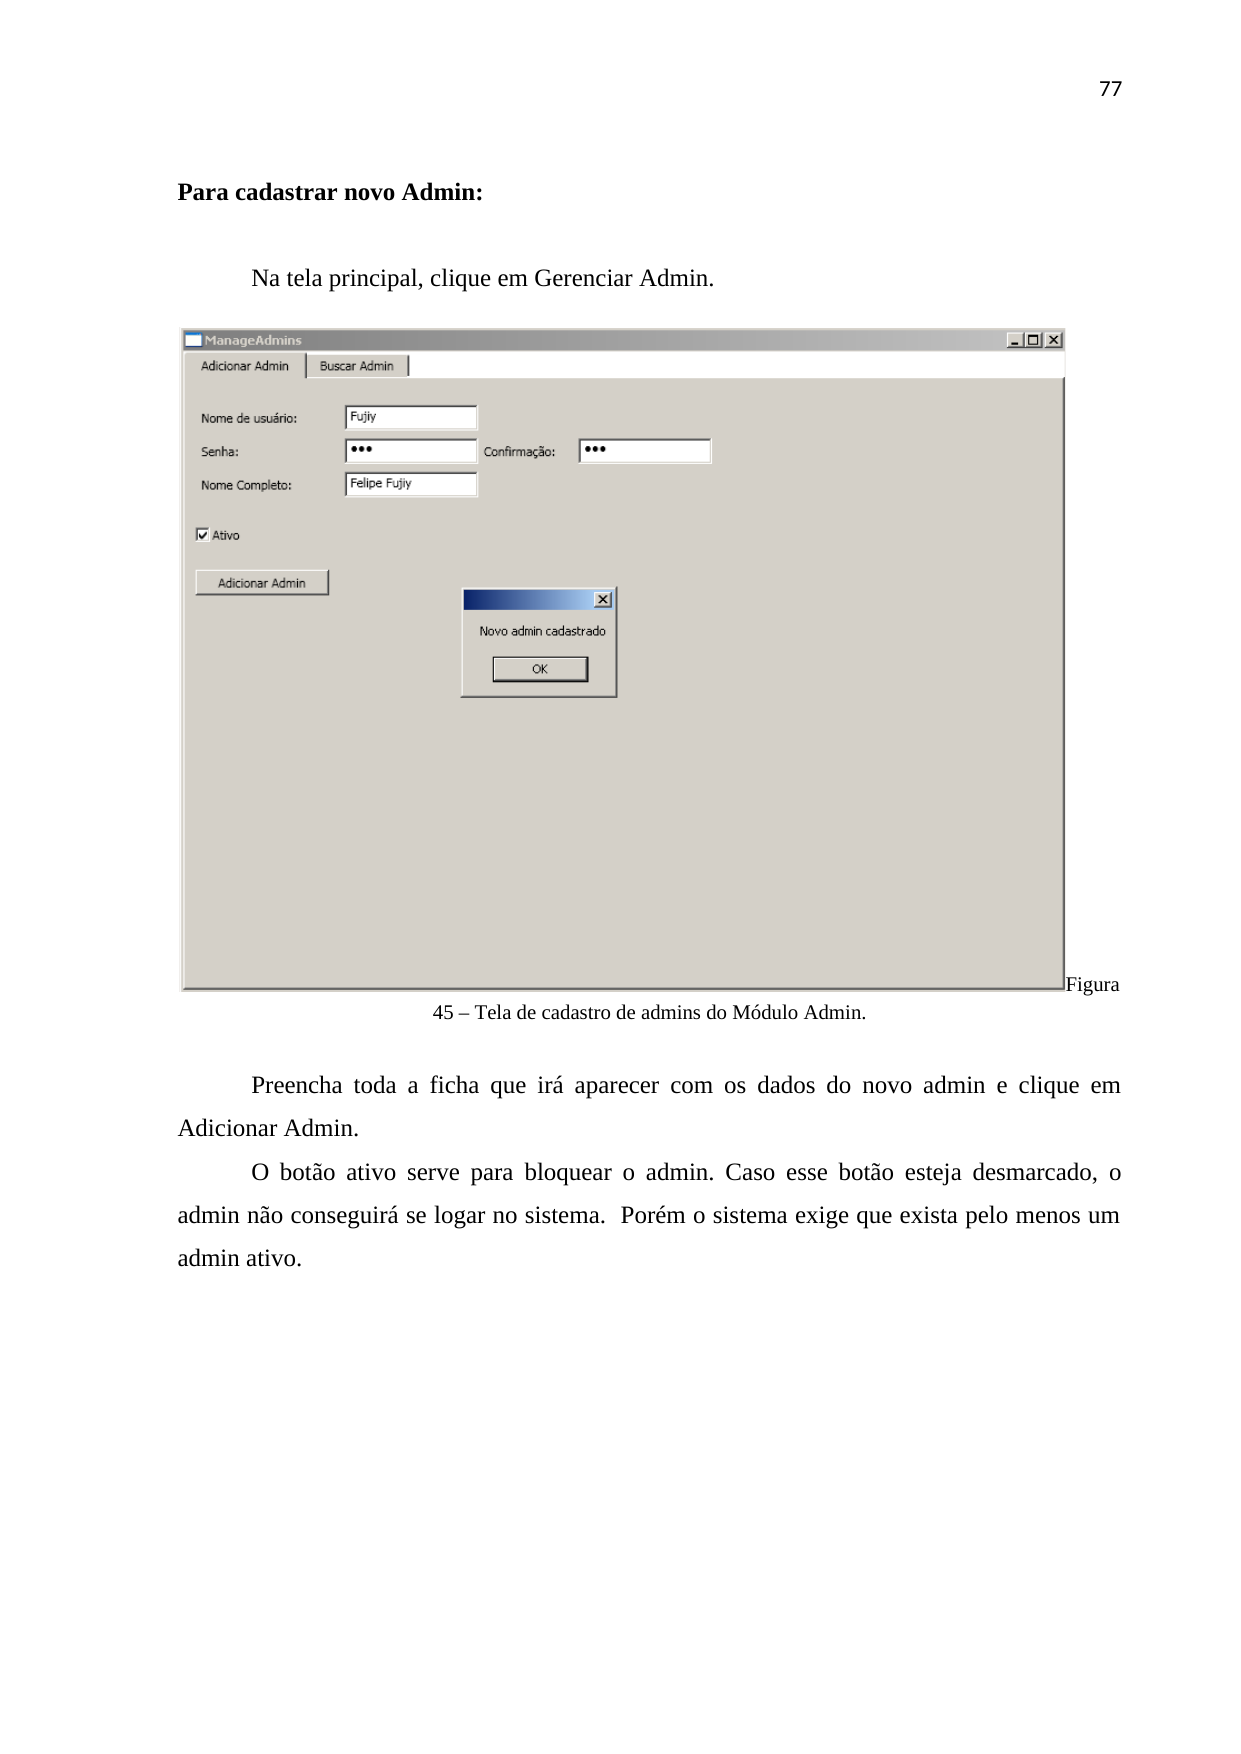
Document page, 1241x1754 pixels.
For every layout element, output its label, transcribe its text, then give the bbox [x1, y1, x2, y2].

text Preencha toda a ficha que irá aparecer com os dados do novo admin e clique em Adicionar Admin. [177, 1070, 1122, 1142]
text Na tela principal, clique em Gerenciar Admin. [177, 263, 1122, 292]
text O botão ativo serve para bloquear o admin. Caso esse botão esteja desmarcado, o admin não conseguirá se logar no sistema. Porém o sistema exige que exista pelo menos um admin ativo. [177, 1157, 1122, 1272]
text Para cadastrar novo Admin: [177, 177, 1122, 206]
picture [179, 327, 1066, 992]
